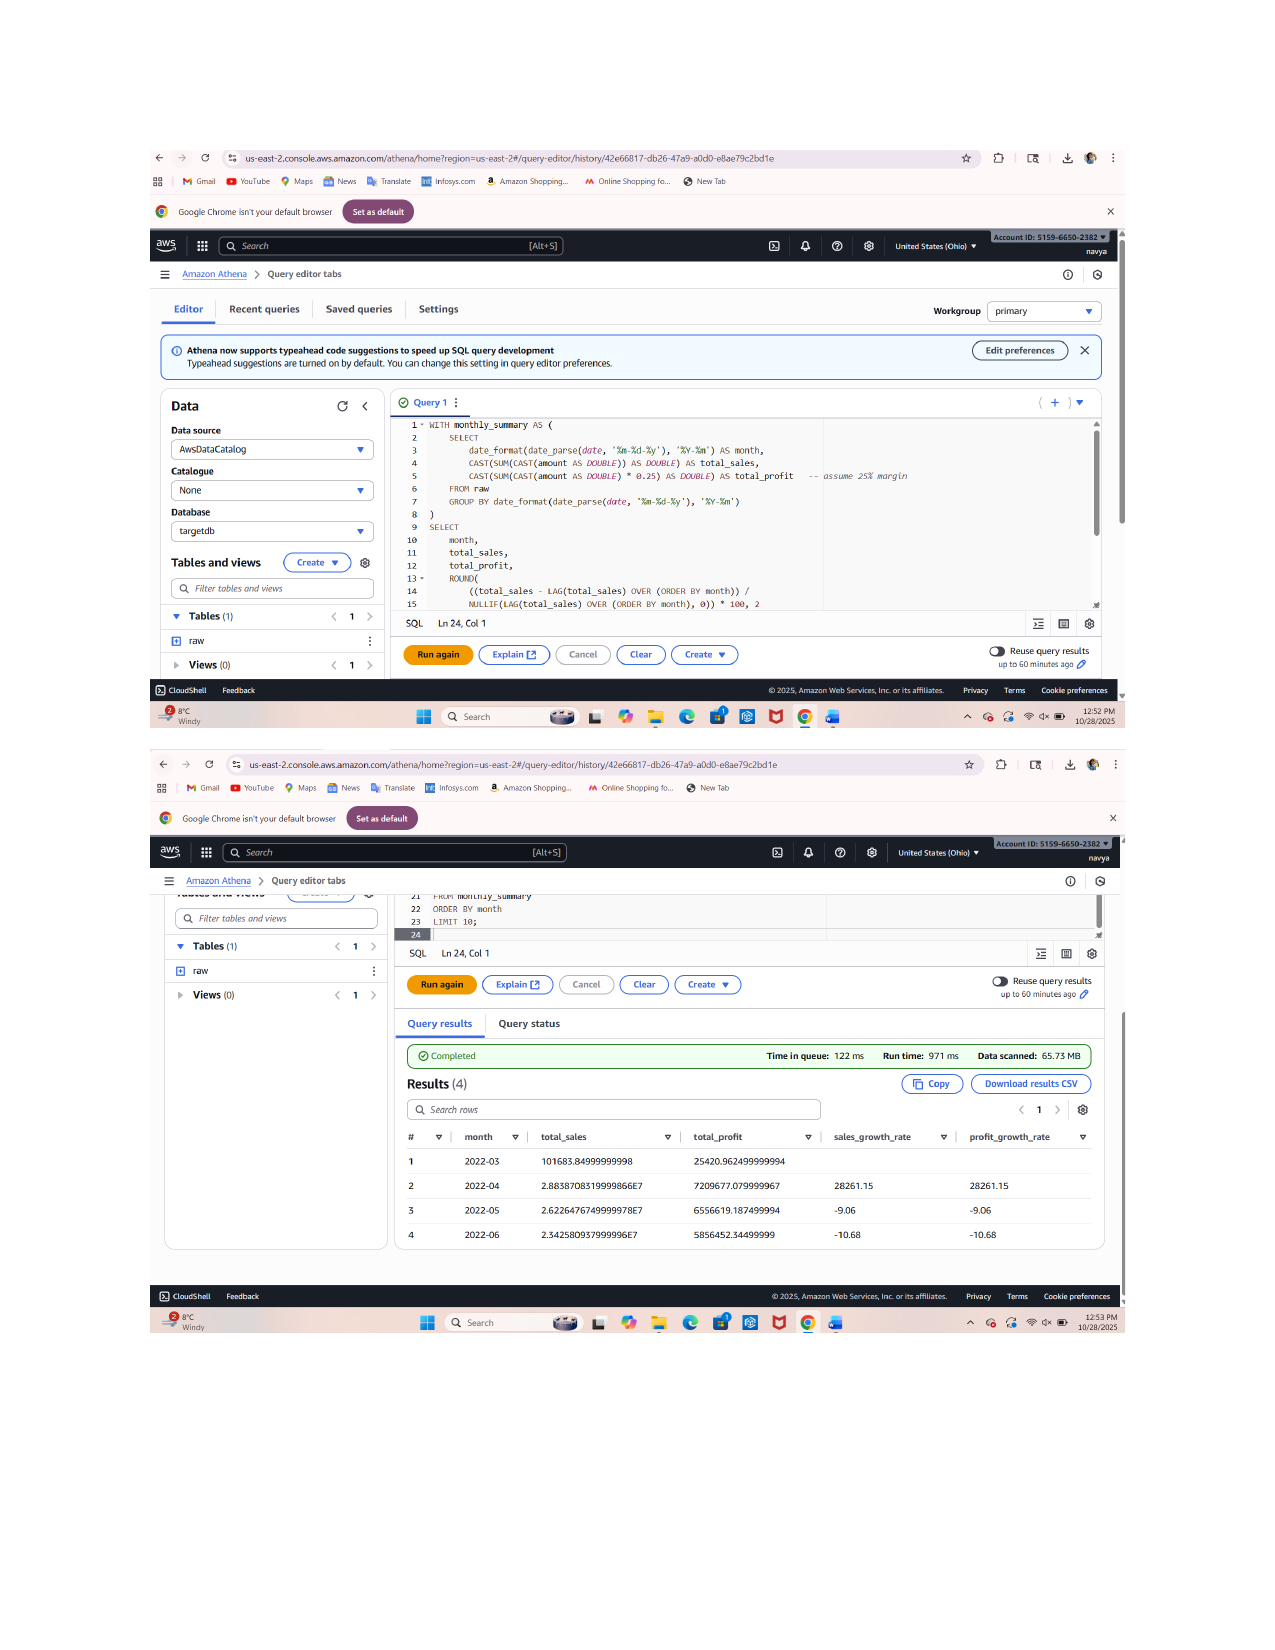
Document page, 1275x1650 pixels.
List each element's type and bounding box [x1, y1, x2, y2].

picture [150, 749, 1125, 1333]
picture [150, 150, 1125, 728]
